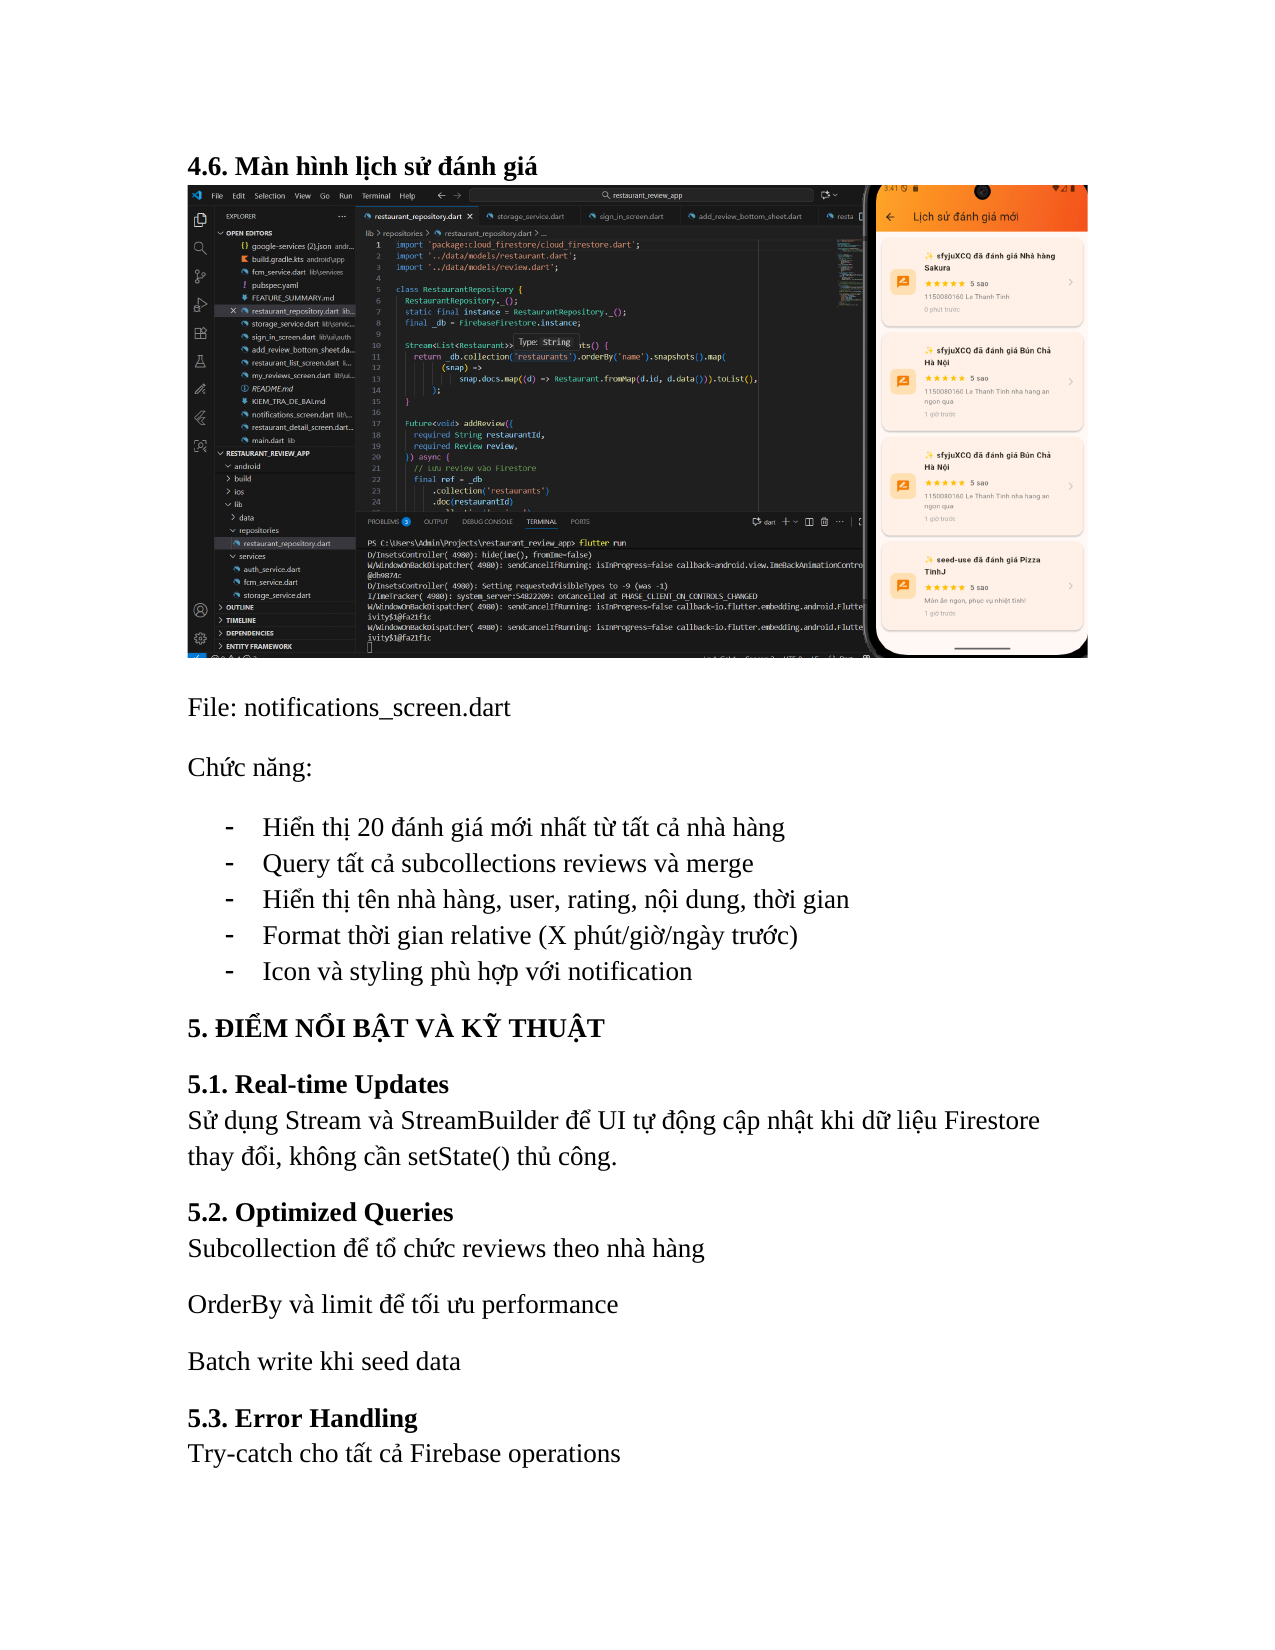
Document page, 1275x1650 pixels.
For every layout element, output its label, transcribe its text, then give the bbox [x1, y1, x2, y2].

subtitle 5.2. Optimized Queries [187, 1196, 1087, 1227]
subtitle 5. ĐIỂM NỔI BẬT VÀ KỸ THUẬT [187, 1012, 1087, 1043]
list Icon và styling phù hợp với notification [225, 955, 1087, 986]
picture [187, 185, 1088, 658]
subtitle 4.6. Màn hình lịch sử đánh giá [187, 150, 1087, 181]
list Hiển thị tên nhà hàng, user, rating, nội dung, thời gian [225, 883, 1087, 914]
text OrderBy và limit để tối ưu performance [187, 1289, 1087, 1320]
text Chức năng: [187, 751, 1087, 782]
subtitle 5.1. Real-time Updates [187, 1068, 1087, 1099]
text Try-catch cho tất cả Firebase operations [187, 1437, 1087, 1469]
text Subcollection để tổ chức reviews theo nhà hàng [187, 1232, 1087, 1263]
text Sử dụng Stream và StreamBuilder để UI tự động cập nhật khi dữ liệu Firestore thay đổi, không cần setState() thủ công. [187, 1104, 1087, 1171]
text Batch write khi seed data [187, 1345, 1087, 1376]
text File: notifications_screen.dart [187, 691, 1087, 722]
list Hiển thị 20 đánh giá mới nhất từ tất cả nhà hàng [225, 811, 1087, 842]
list Query tất cả subcollections reviews và merge [225, 847, 1087, 878]
list Format thời gian relative (X phút/giờ/ngày trước) [225, 919, 1087, 950]
subtitle 5.3. Error Handling [187, 1402, 1087, 1433]
